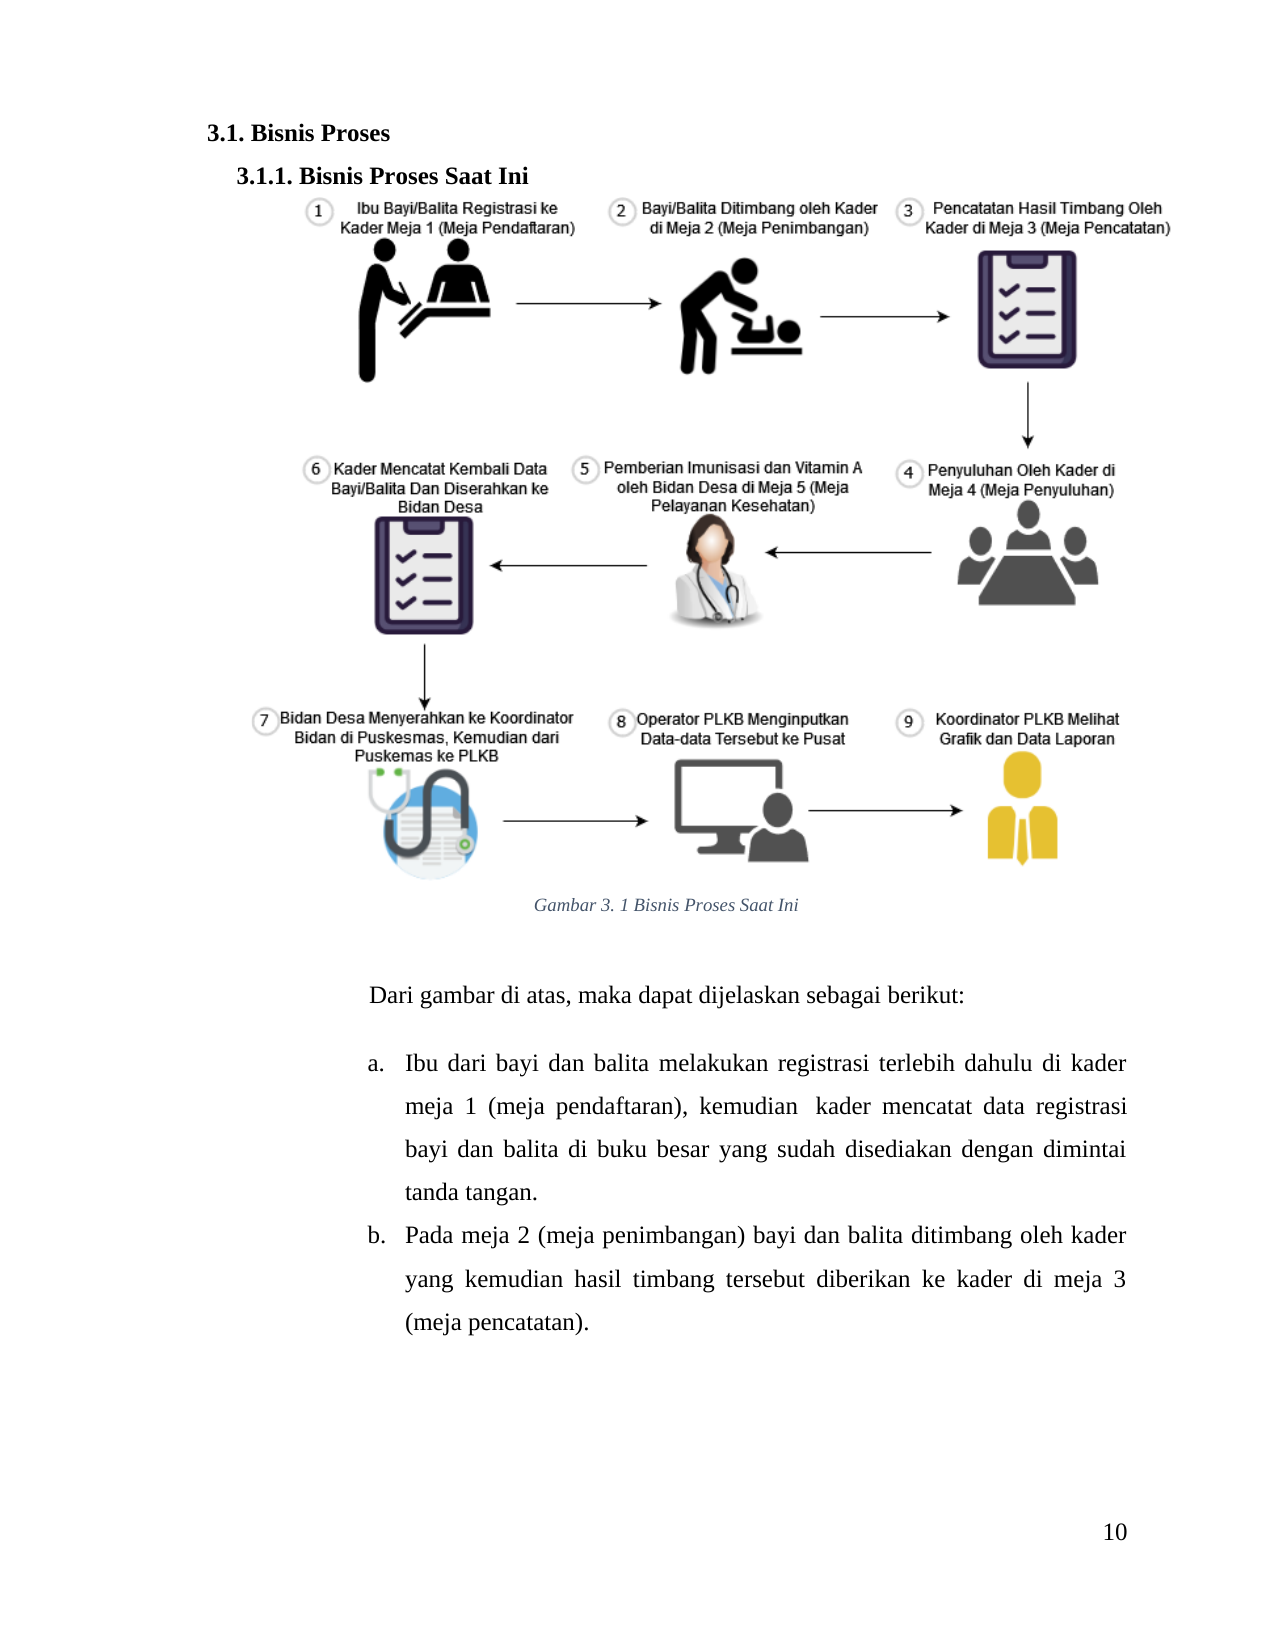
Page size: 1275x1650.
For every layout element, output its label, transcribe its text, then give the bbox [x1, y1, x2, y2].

subtitle 3.1.1. Bisnis Proses Saat Ini [207, 161, 1127, 190]
list Pada meja 2 (meja penimbangan) bayi dan balita ditimbang oleh kader yang kemudian hasil timbang tersebut diberikan ke kader di meja 3 (meja pencatatan). [367, 1221, 1127, 1336]
subtitle 3.1. Bisnis Proses [207, 118, 1127, 147]
text Dari gambar di atas, maka dapat dijelaskan sebagai berikut: [207, 980, 1127, 1009]
picture [251, 197, 1173, 894]
list Ibu dari bayi dan balita melakukan registrasi terlebih dahulu di kader meja 1 (meja pendaftaran), kemudian kader mencatat data registrasi bayi dan balita di buku besar yang sudah disediakan dengan dimintai tanda tangan. [367, 1048, 1127, 1206]
text Gambar 3. 1 Bisnis Proses Saat Ini [207, 894, 1127, 916]
